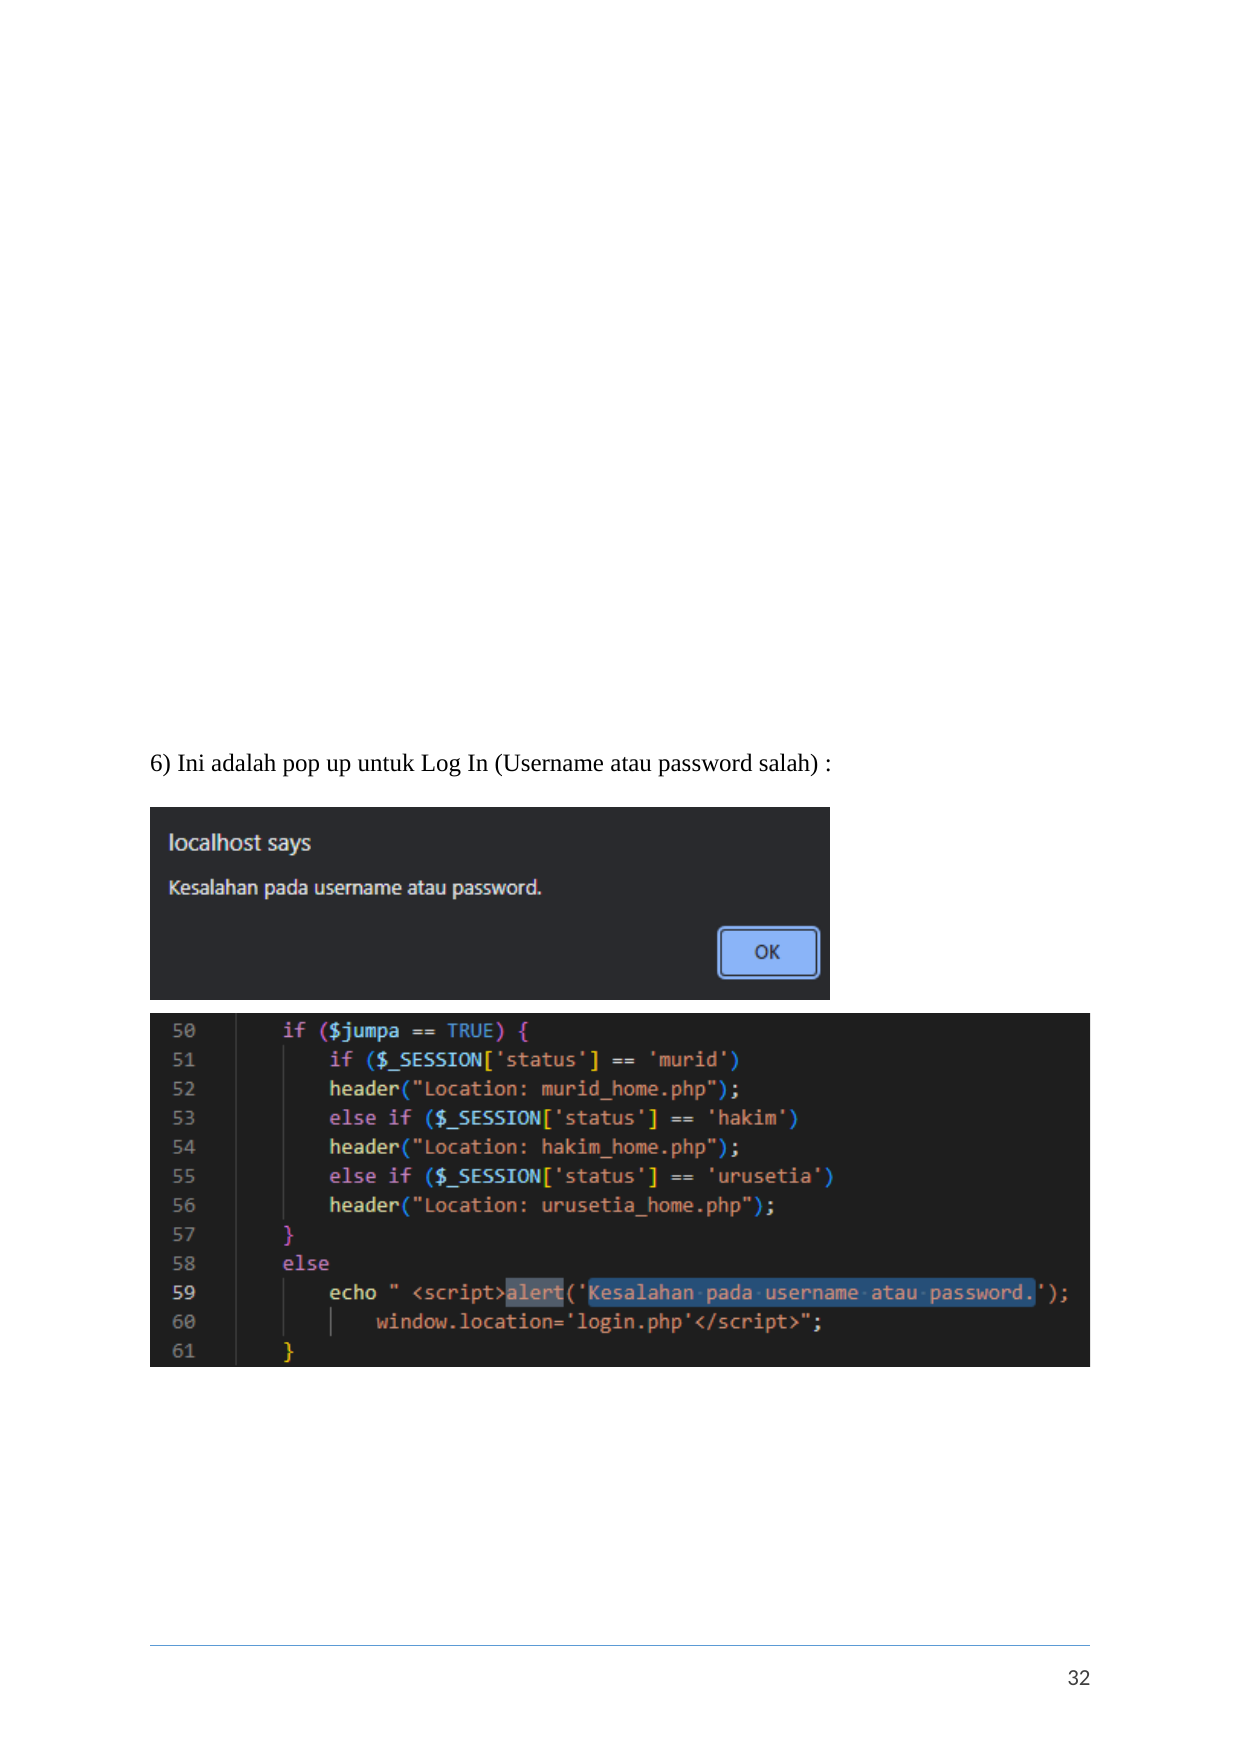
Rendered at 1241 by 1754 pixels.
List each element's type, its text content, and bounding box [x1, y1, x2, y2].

picture [150, 1013, 1091, 1367]
picture [150, 807, 830, 1000]
text 6) Ini adalah pop up untuk Log In (Username atau password salah) : [150, 748, 1090, 777]
